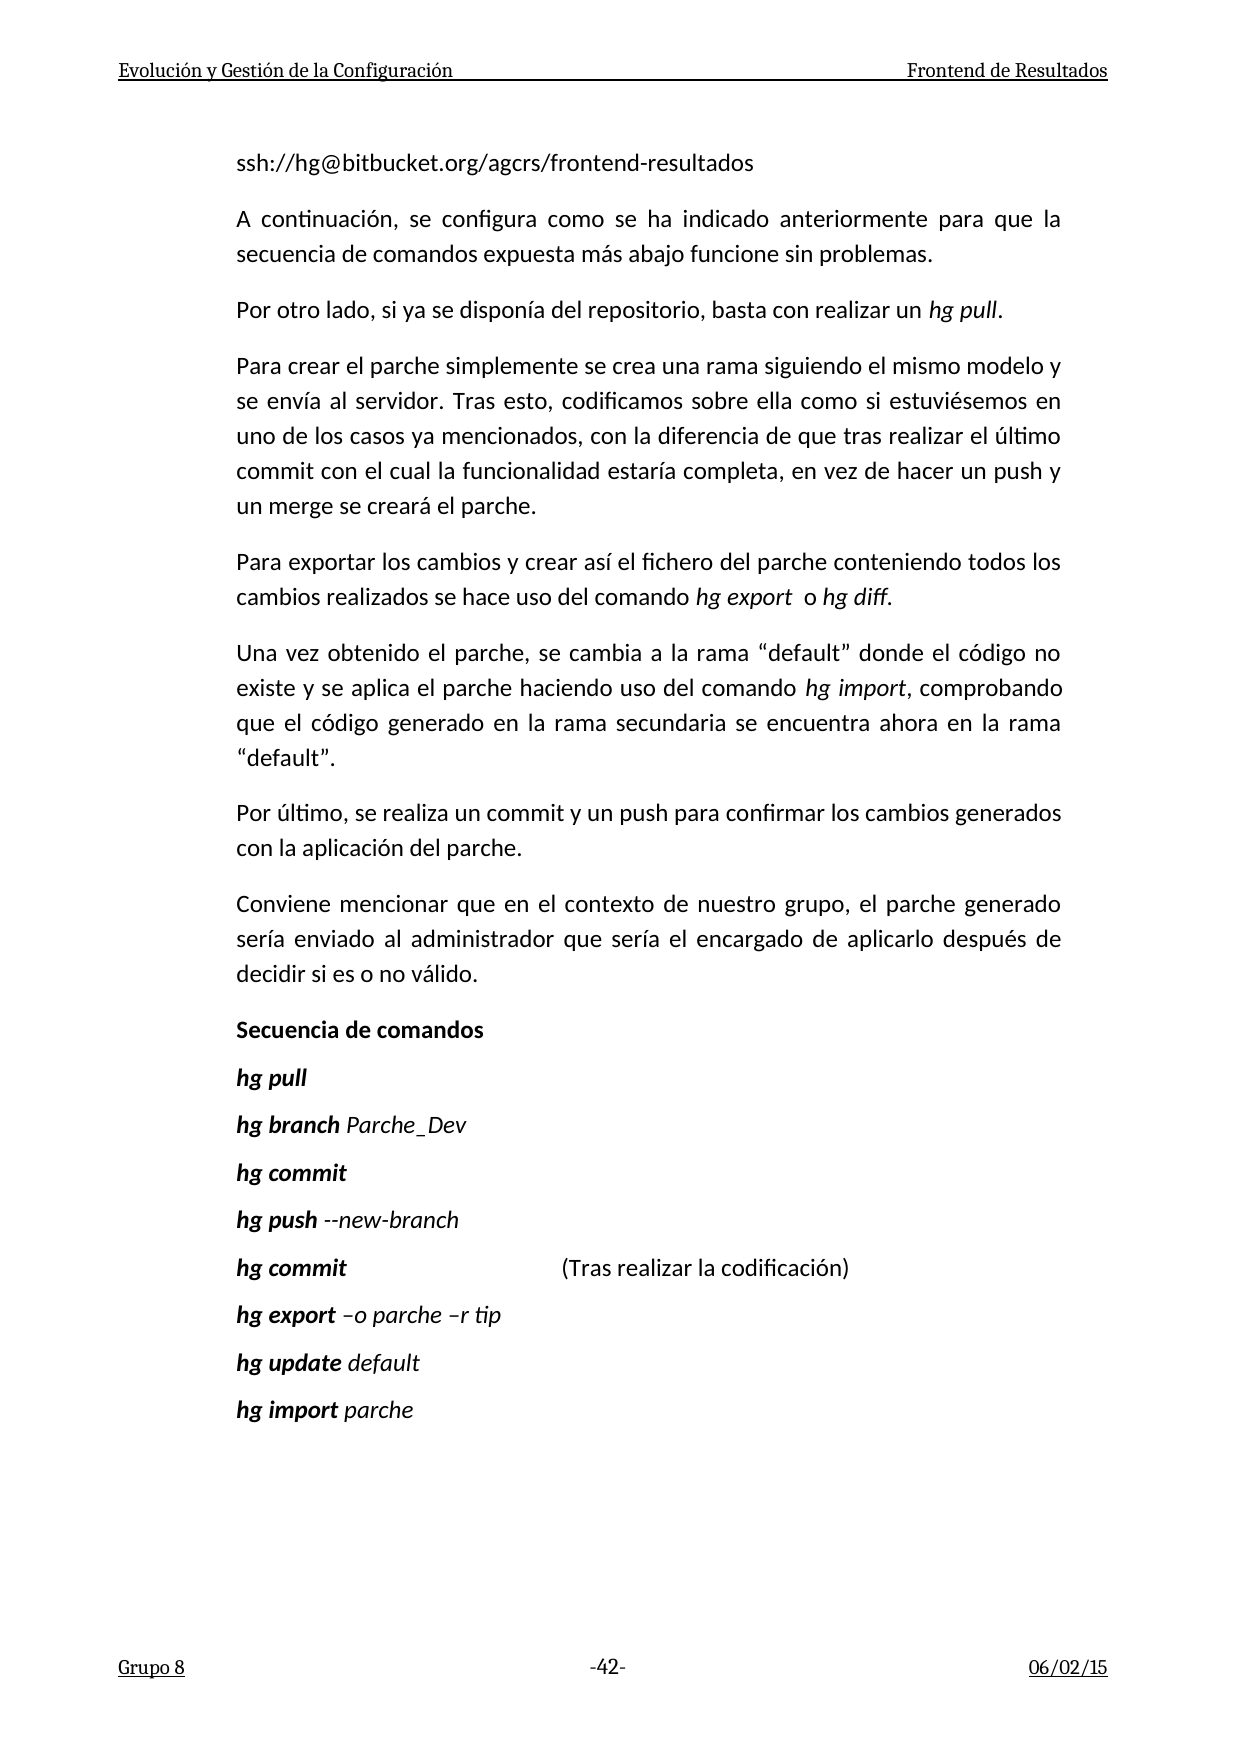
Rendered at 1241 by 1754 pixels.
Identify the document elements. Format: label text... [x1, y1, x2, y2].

text hg branch Parche_Dev [236, 1109, 1063, 1140]
text hg update default [236, 1347, 1063, 1377]
text Para exportar los cambios y crear así el fichero del parche conteniendo todos los cambios realizados se hace uso del comando hg export o hg diff. [236, 546, 1063, 611]
text hg push --new-branch [236, 1204, 1063, 1235]
text hg export –o parche –r tip [236, 1299, 1063, 1330]
text ssh://hg@bitbucket.org/agcrs/frontend-resultados [236, 148, 1063, 178]
text Por otro lado, si ya se disponía del repositorio, basta con realizar un hg pull. [236, 294, 1063, 325]
text hg commit (Tras realizar la codificación) [236, 1252, 1063, 1282]
text A continuación, se configura como se ha indicado anteriormente para que la secuencia de comandos expuesta más abajo funcione sin problemas. [236, 203, 1063, 269]
text hg pull [236, 1062, 1063, 1092]
text Secuencia de comandos [236, 1014, 1063, 1045]
text hg import parche [236, 1394, 1063, 1425]
text Para crear el parche simplemente se crea una rama siguiendo el mismo modelo y se envía al servidor. Tras esto, codificamos sobre ella como si estuviésemos en uno de los casos ya mencionados, con la diferencia de que tras realizar el último commit con el cual la funcionalidad estaría completa, en vez de hacer un push y un merge se creará el parche. [236, 350, 1063, 521]
text Conviene mencionar que en el contexto de nuestro grupo, el parche generado sería enviado al administrador que sería el encargado de aplicarlo después de decidir si es o no válido. [236, 888, 1063, 989]
text hg commit [236, 1157, 1063, 1187]
text Por último, se realiza un commit y un push para confirmar los cambios generados con la aplicación del parche. [236, 798, 1063, 863]
text Una vez obtenido el parche, se cambia a la rama “default” donde el código no existe y se aplica el parche haciendo uso del comando hg import, comprobando que el código generado en la rama secundaria se encuentra ahora en la rama “default”. [236, 637, 1063, 772]
